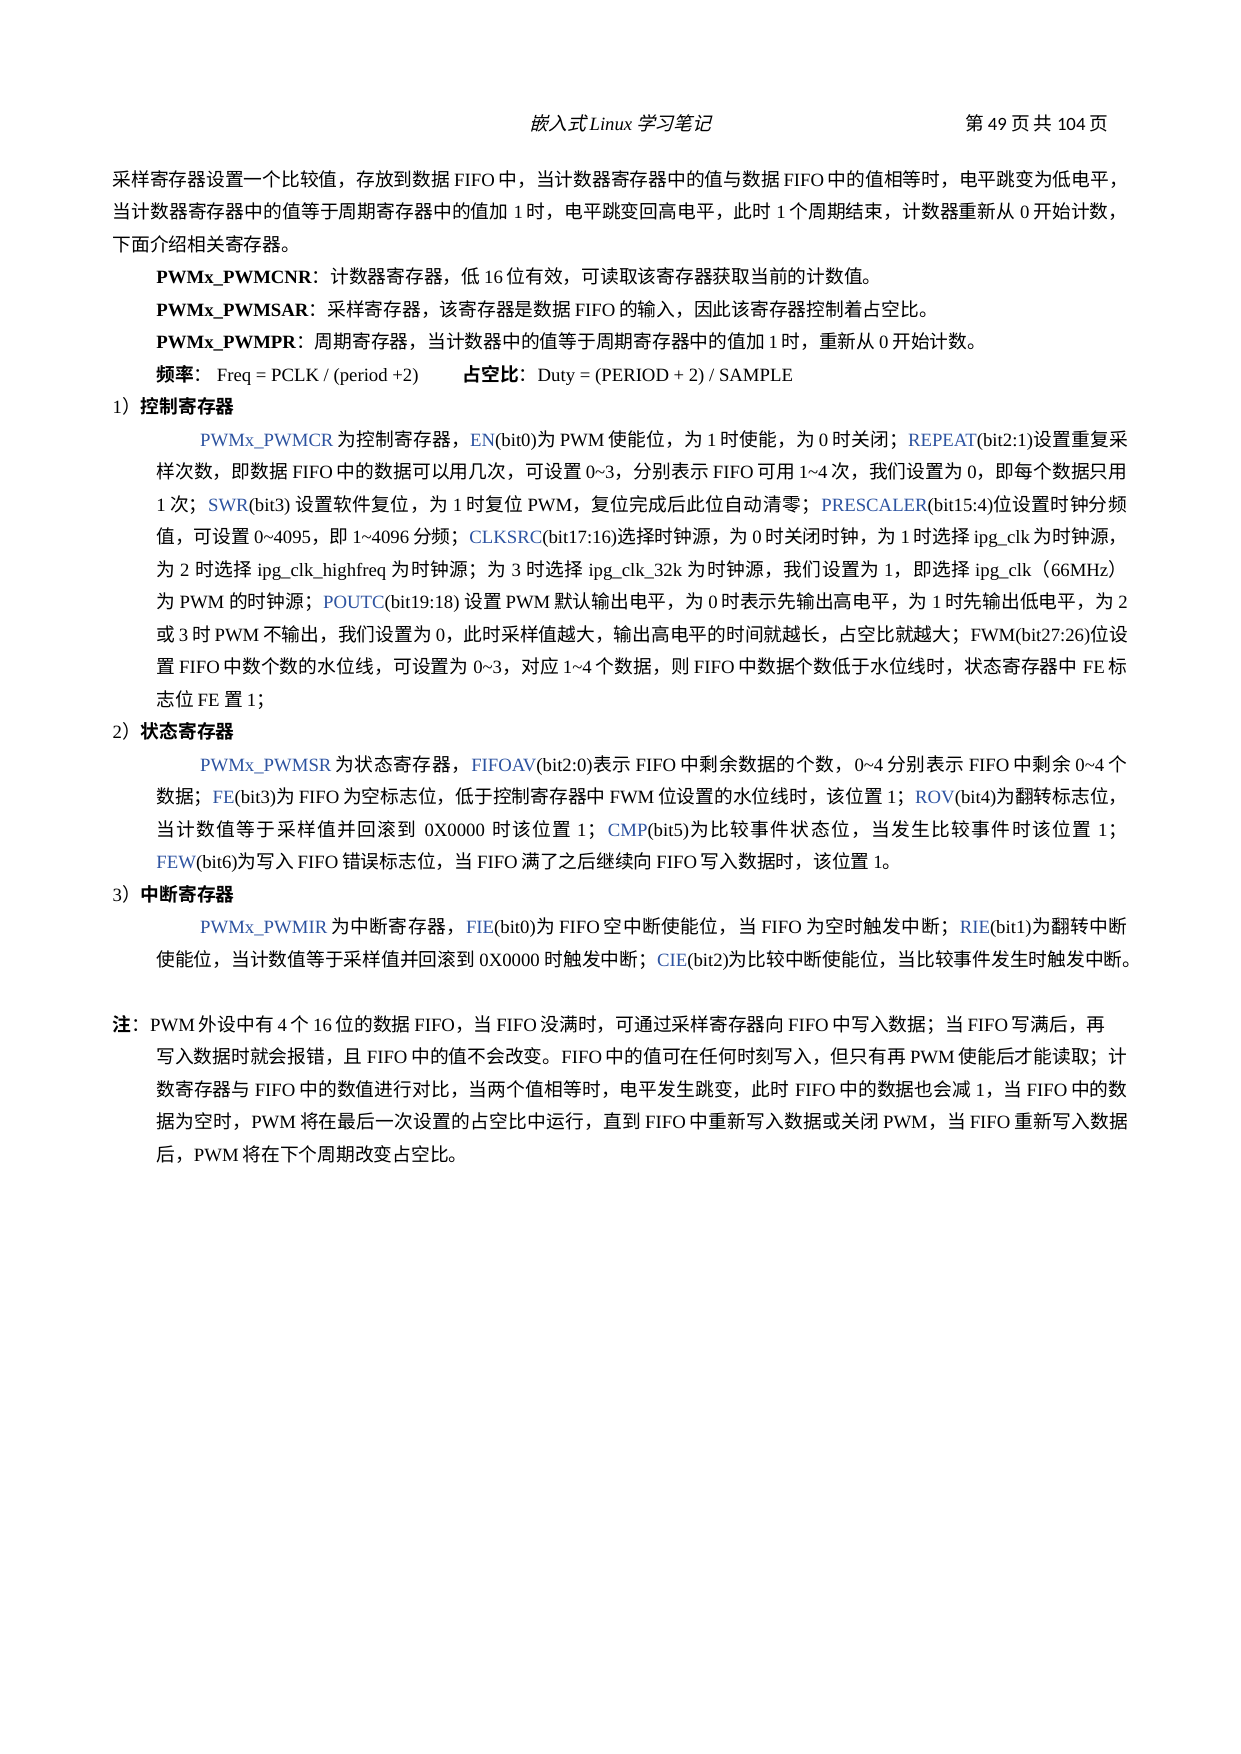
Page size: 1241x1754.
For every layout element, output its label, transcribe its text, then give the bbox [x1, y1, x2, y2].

text PWMx_PWMSAR：采样寄存器，该寄存器是数据FIFO的输入，因此该寄存器控制着占空比。 [112, 292, 1128, 324]
text PWMx_PWMCNR：计数器寄存器，低16位有效，可读取该寄存器获取当前的计数值。 [112, 259, 1128, 292]
text 3）中断寄存器 [112, 877, 1128, 909]
text PWMx_PWMPR：周期寄存器，当计数器中的值等于周期寄存器中的值加1时，重新从0开始计数。 [112, 324, 1128, 357]
text 1）控制寄存器 [112, 389, 1128, 422]
text PWMx_PWMIR为中断寄存器，FIE(bit0)为FIFO空中断使能位，当FIFO为空时触发中断；RIE(bit1)为翻转中断使能位，当计数值等于采样值并回滚到 0X0000 时触发中断；CIE(bit2)为比较中断使能位，当比较事件发生时触发中断。 [156, 909, 1128, 974]
text 2）状态寄存器 [112, 714, 1128, 747]
text 写入数据时就会报错，且FIFO中的值不会改变。FIFO中的值可在任何时刻写入，但只有再PWM使能后才能读取；计数寄存器与FIFO中的数值进行对比，当两个值相等时，电平发生跳变，此时FIFO中的数据也会减1，当FIFO中的数据为空时，PWM将在最后一次设置的占空比中运行，直到FIFO中重新写入数据或关闭PWM，当FIFO重新写入数据后，PWM将在下个周期改变占空比。 [156, 1039, 1128, 1169]
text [112, 162, 1128, 259]
text PWMx_PWMCR为控制寄存器，EN(bit0)为PWM使能位，为1时使能，为0时关闭；REPEAT(bit2:1)设置重复采样次数，即数据FIFO中的数据可以用几次，可设置0~3，分别表示FIFO可用1~4次，我们设置为0，即每个数据只用1次；SWR(bit3) 设置软件复位，为1时复位PWM，复位完成后此位自动清零；PRESCALER(bit15:4)位设置时钟分频值，可设置0~4095，即1~4096分频；CLKSRC(bit17:16)选择时钟源，为0时关闭时钟，为1时选择ipg_clk为时钟源，为 2 时选择 ipg_clk_highfreq 为时钟源；为 3 时选择 ipg_clk_32k 为时钟源，我们设置为 1，即选择 ipg_clk（66MHz） 为 PWM 的时钟源；POUTC(bit19:18) 设置PWM默认输出电平，为0时表示先输出高电平，为1时先输出低电平，为2或3时PWM不输出，我们设置为0，此时采样值越大，输出高电平的时间就越长，占空比就越大；FWM(bit27:26)位设置FIFO中数个数的水位线，可设置为0~3，对应1~4个数据，则FIFO中数据个数低于水位线时，状态寄存器中FE标志位FE 置1； [156, 422, 1128, 714]
text PWMx_PWMSR为状态寄存器，FIFOAV(bit2:0)表示FIFO中剩余数据的个数，0~4分别表示FIFO中剩余0~4个数据；FE(bit3)为FIFO为空标志位，低于控制寄存器中FWM位设置的水位线时，该位置1；ROV(bit4)为翻转标志位，当计数值等于采样值并回滚到 0X0000 时该位置1；CMP(bit5)为比较事件状态位，当发生比较事件时该位置1；FEW(bit6)为写入FIFO错误标志位，当FIFO满了之后继续向FIFO写入数据时，该位置1。 [156, 747, 1128, 877]
text 频率： Freq = PCLK / (period +2) 占空比：Duty = (PERIOD + 2) / SAMPLE [112, 357, 1128, 389]
text 注：PWM外设中有4个16位的数据FIFO，当FIFO没满时，可通过采样寄存器向FIFO中写入数据；当FIFO写满后，再 [112, 1007, 1128, 1039]
